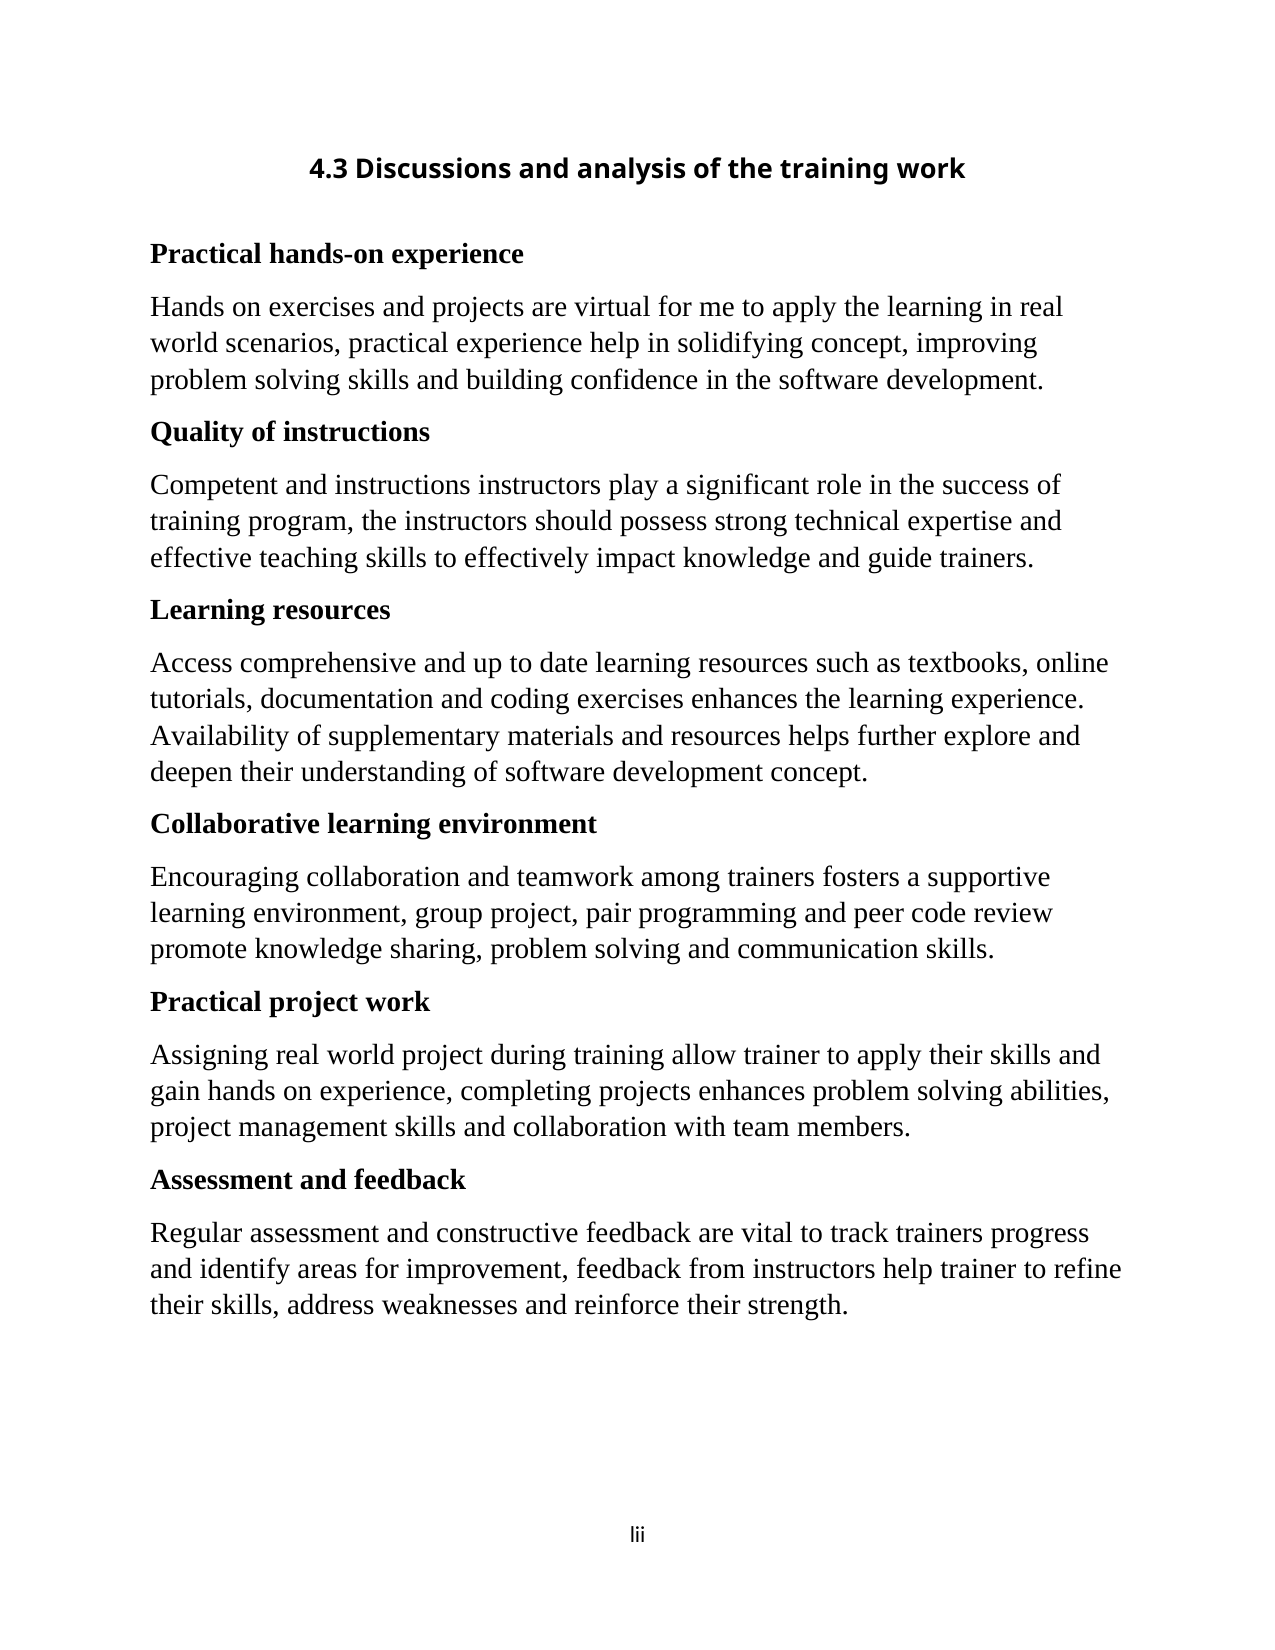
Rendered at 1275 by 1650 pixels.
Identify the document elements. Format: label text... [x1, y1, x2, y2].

subtitle 4.3 Discussions and analysis of the training work [150, 150, 1125, 187]
text Assigning real world project during training allow trainer to apply their skills and gain hands on experience, completing projects enhances problem solving abilities, project management skills and collaboration with team members. [150, 1037, 1125, 1143]
text Practical project work [150, 984, 1125, 1018]
text Access comprehensive and up to date learning resources such as textbooks, online tutorials, documentation and coding exercises enhances the learning experience. Availability of supplementary materials and resources helps further explore and deepen their understanding of software development concept. [150, 645, 1125, 787]
text Regular assessment and constructive feedback are vital to track trainers progress and identify areas for improvement, feedback from instructors help trainer to refine their skills, address weaknesses and reinforce their strength. [150, 1215, 1125, 1321]
text Collaborative learning environment [150, 807, 1125, 840]
text Practical hands-on experience [150, 237, 1125, 270]
text Competent and instructions instructors play a significant role in the success of training program, the instructors should possess strong technical expertise and effective teaching skills to effectively impact knowledge and guide trainers. [150, 467, 1125, 573]
text Learning resources [150, 592, 1125, 626]
text Assessment and feedback [150, 1162, 1125, 1196]
text Quality of instructions [150, 414, 1125, 448]
text Encouraging collaboration and teamwork among trainers fosters a supportive learning environment, group project, pair programming and peer code review promote knowledge sharing, problem solving and communication skills. [150, 859, 1125, 965]
text Hands on exercises and projects are virtual for me to apply the learning in real world scenarios, practical experience help in solidifying concept, improving problem solving skills and building confidence in the software development. [150, 289, 1125, 395]
